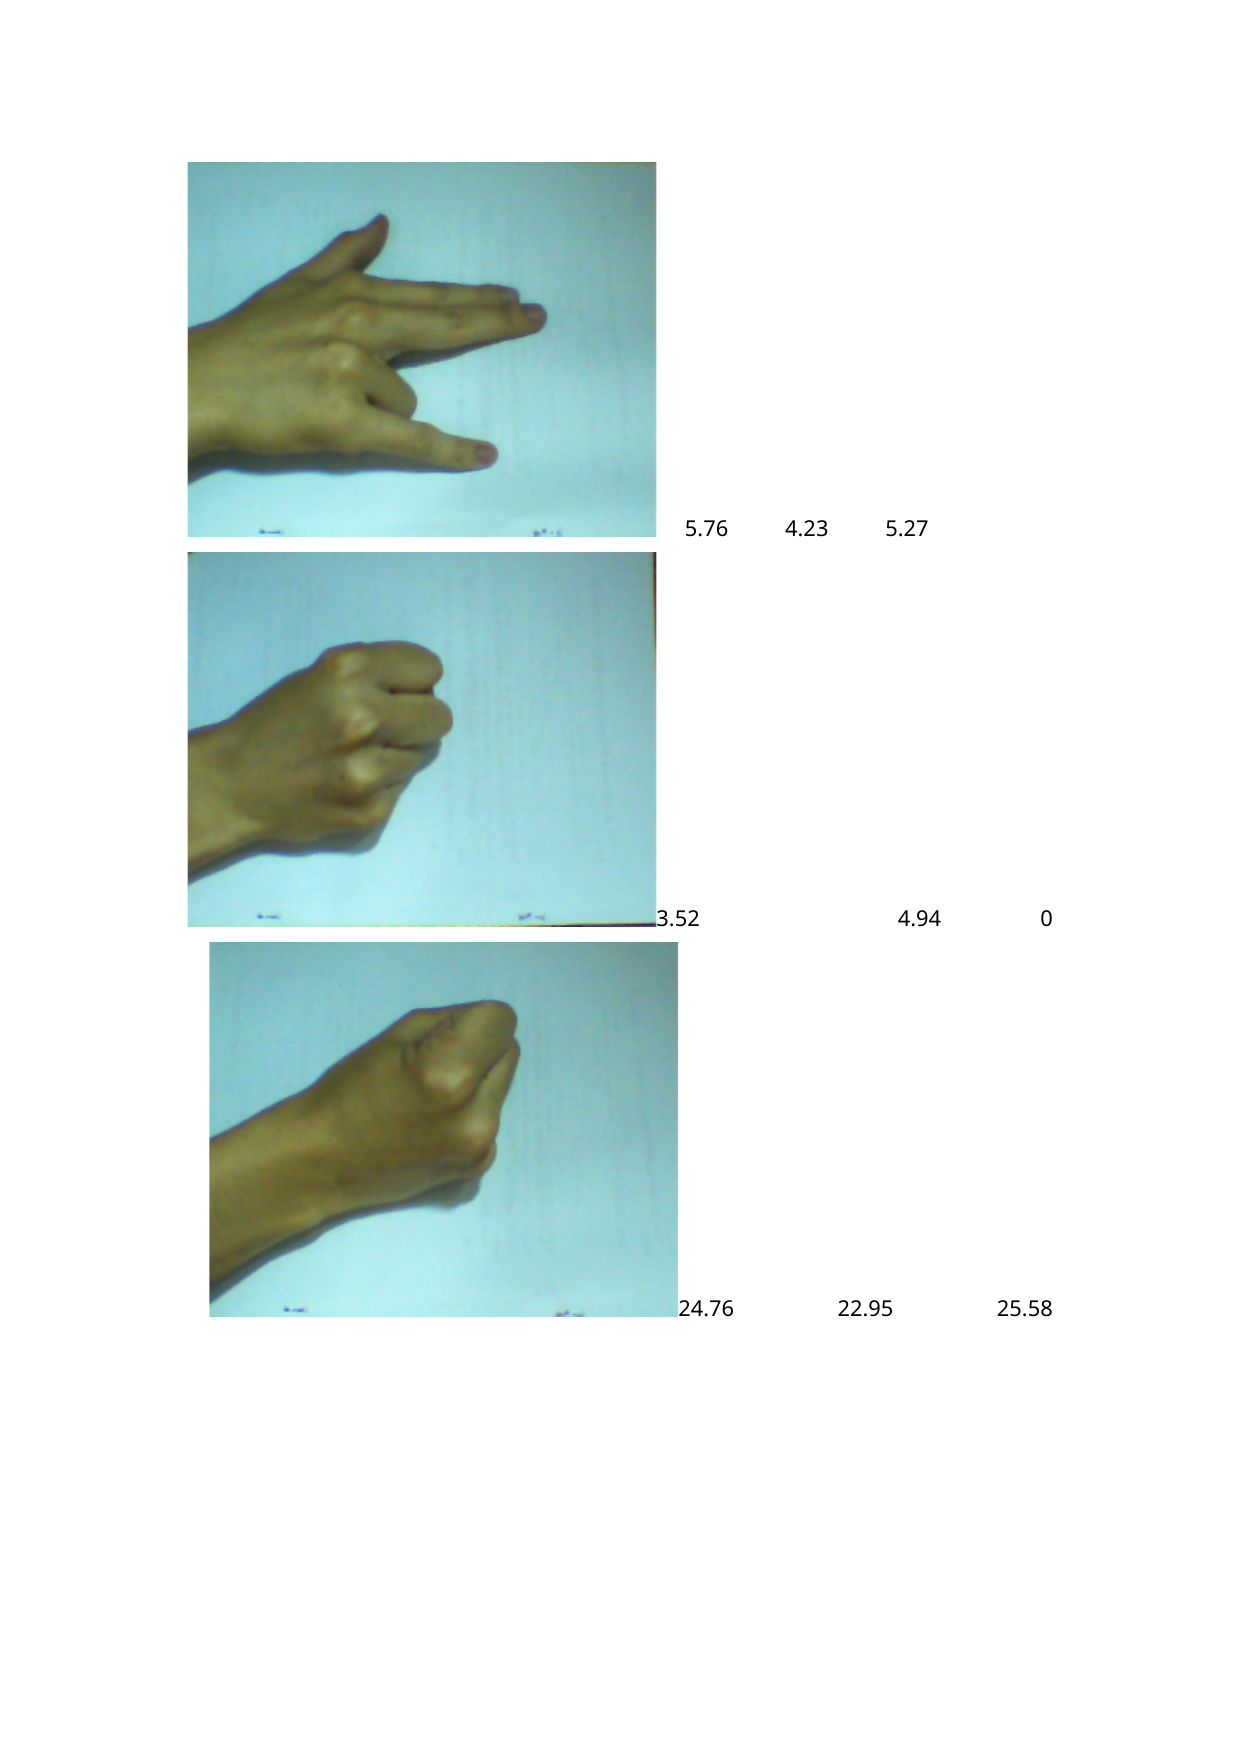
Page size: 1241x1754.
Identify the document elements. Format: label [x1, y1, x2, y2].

picture [209, 942, 679, 1317]
picture [187, 552, 657, 927]
text [187, 552, 1053, 1332]
text [187, 162, 1053, 552]
picture [187, 162, 657, 537]
